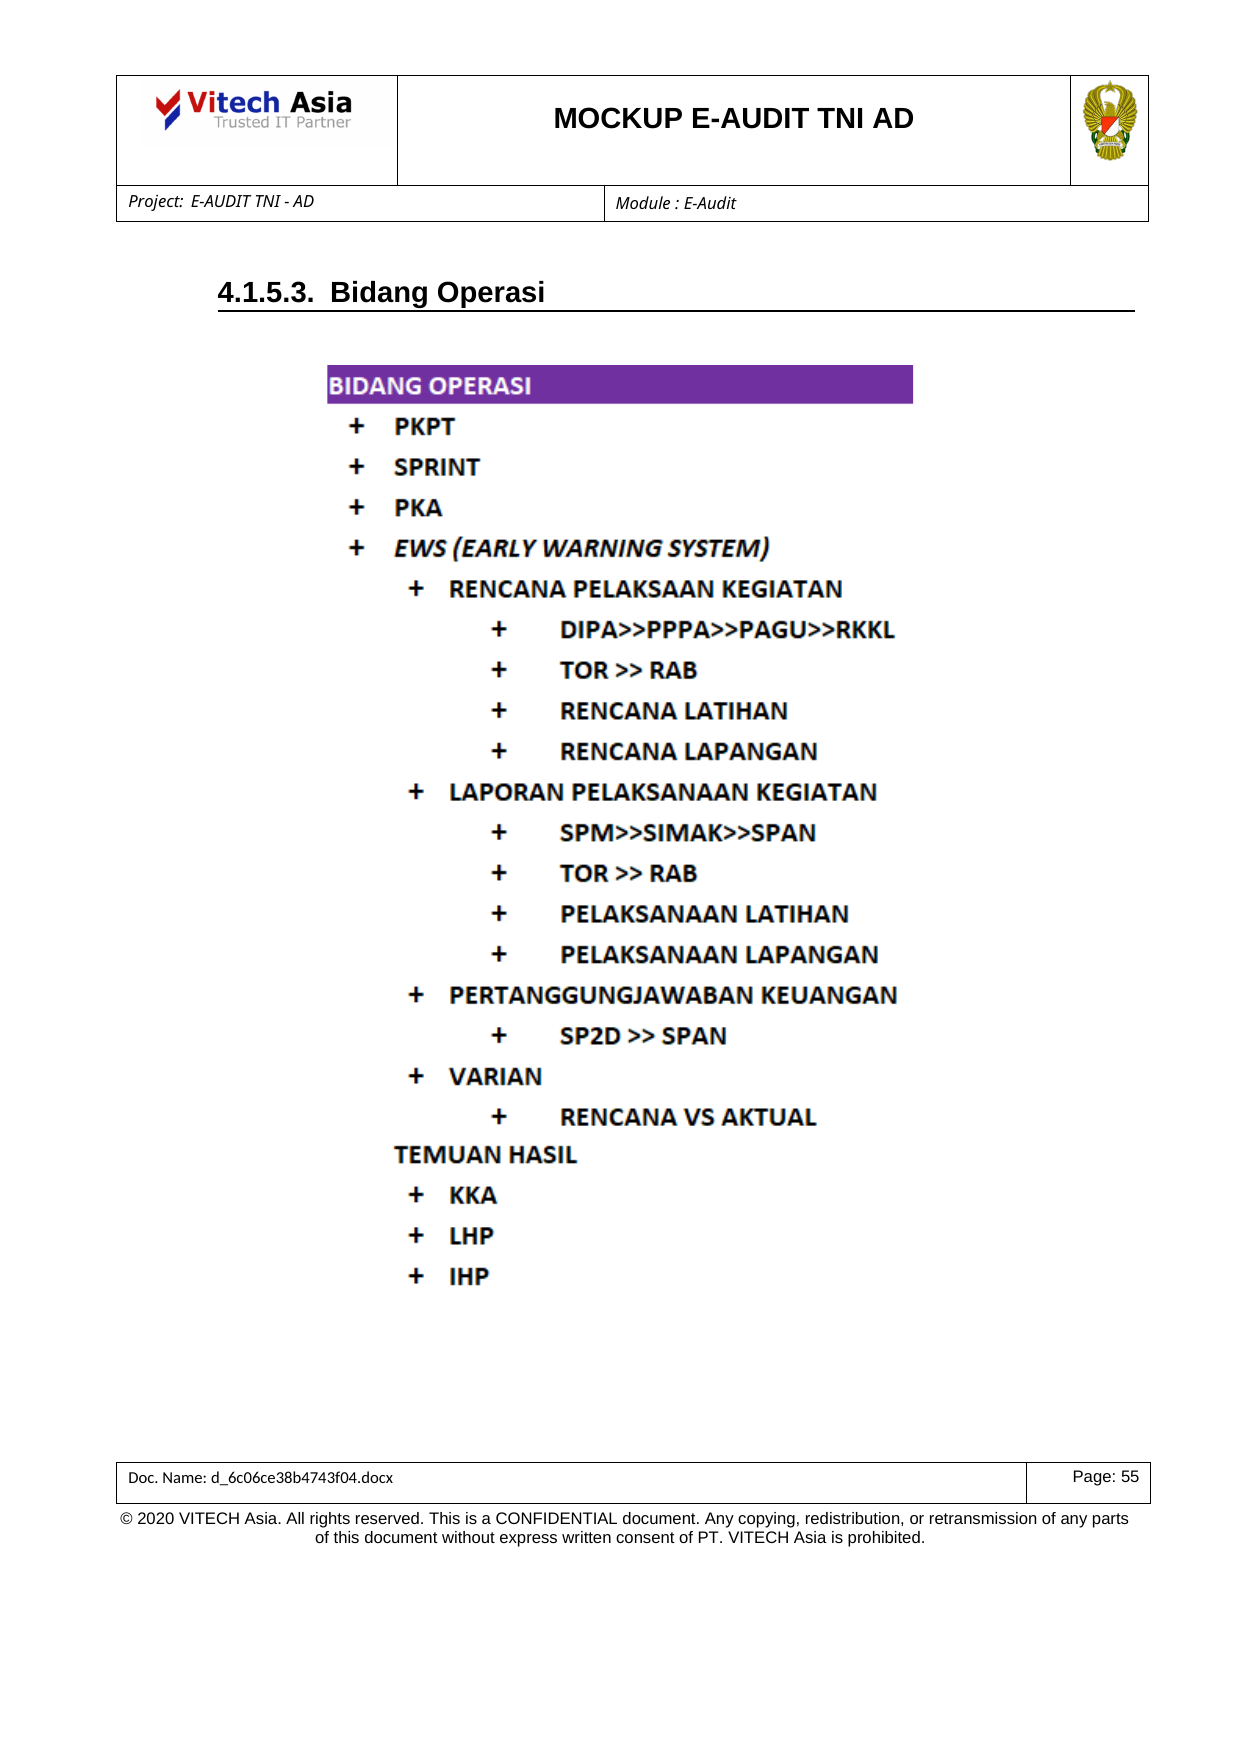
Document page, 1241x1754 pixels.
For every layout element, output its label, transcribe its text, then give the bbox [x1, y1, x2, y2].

picture [1075, 77, 1144, 164]
picture [139, 76, 395, 147]
list Bidang Operasi [217, 275, 1135, 312]
picture [327, 365, 914, 1301]
